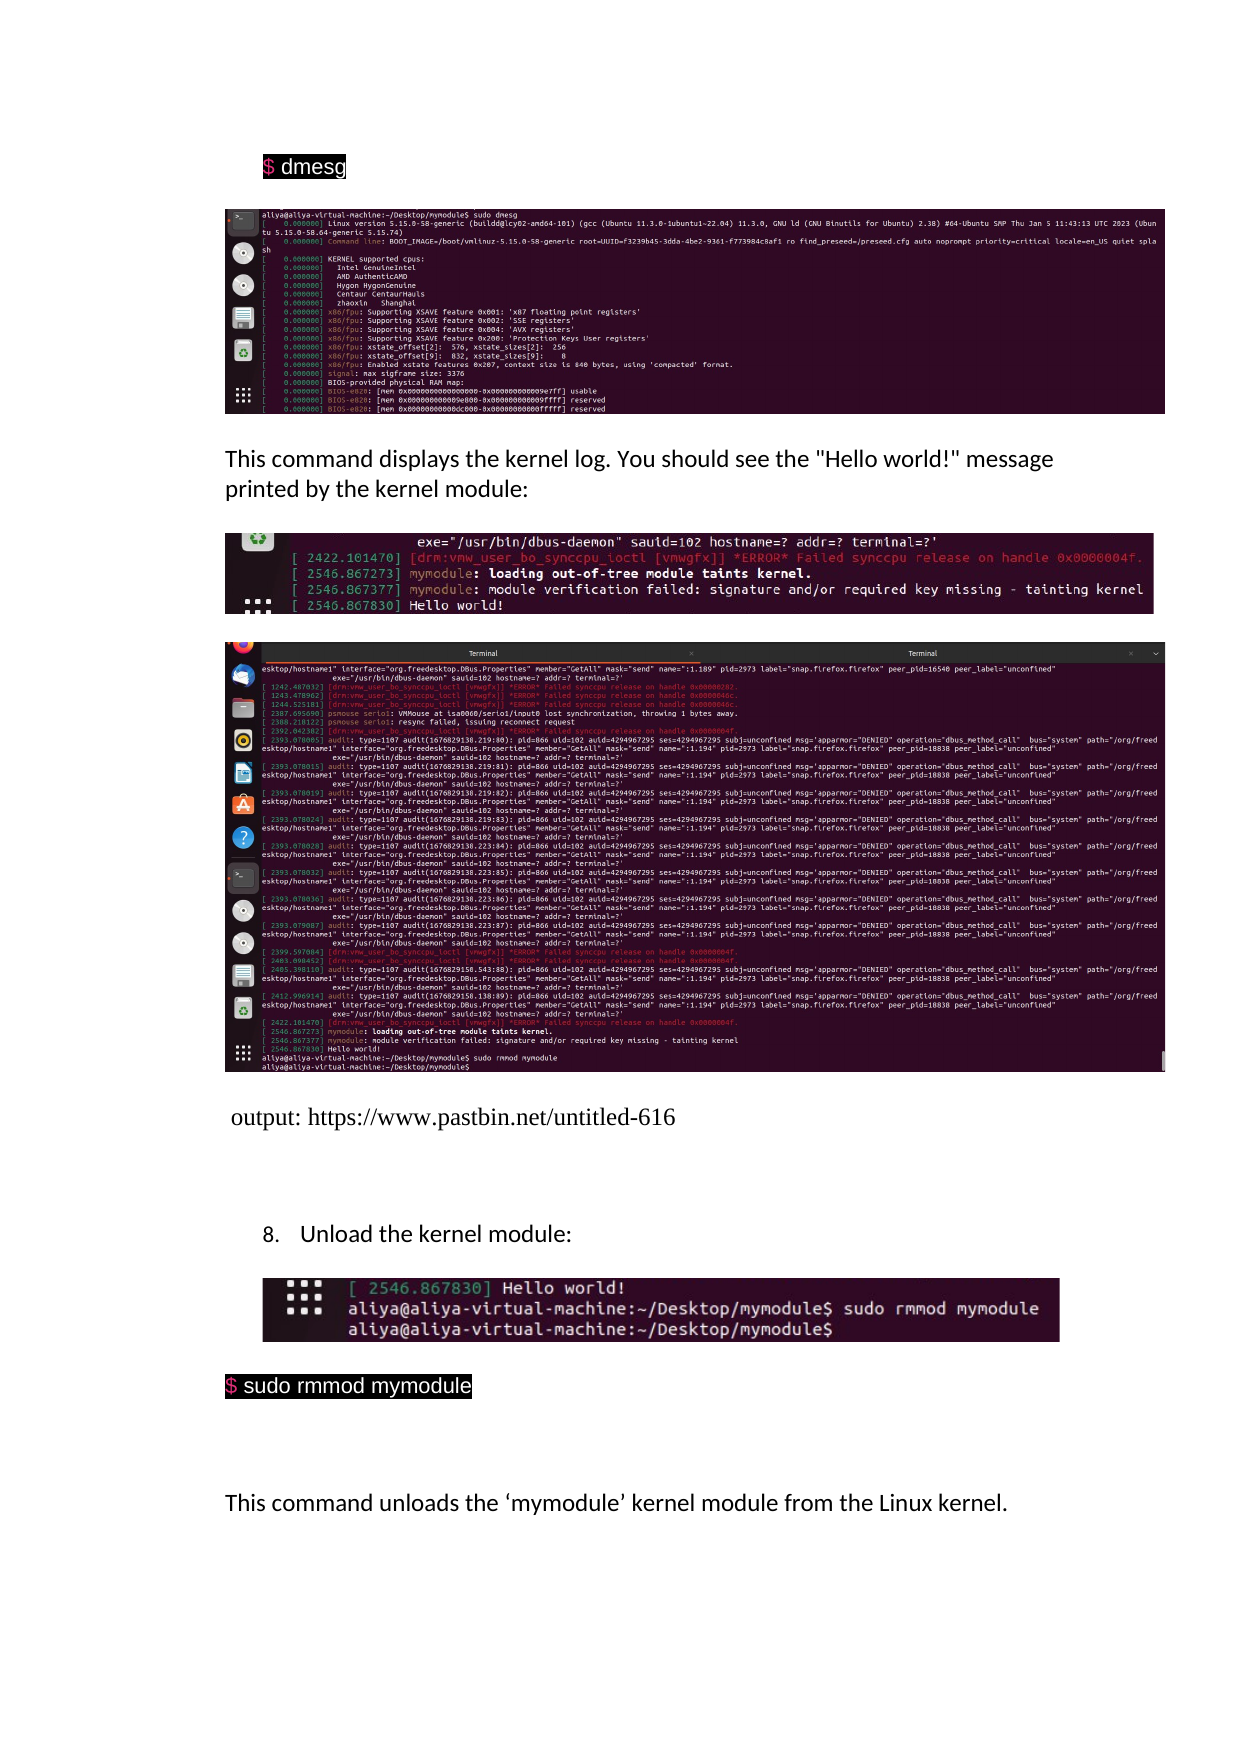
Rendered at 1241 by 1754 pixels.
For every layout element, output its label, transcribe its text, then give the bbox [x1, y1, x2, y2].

text output: https://www.pastbin.net/untitled-616 [225, 1101, 1090, 1131]
picture [262, 1278, 1060, 1342]
text $ sudo rmmod mymodule [225, 1373, 1090, 1399]
text This command unloads the ‘mymodule’ kernel module from the Linux kernel. [225, 1487, 1090, 1518]
text This command displays the kernel log. You should see the "Hello world!" message printed by the kernel module: [225, 443, 1090, 504]
text $ dmesg [262, 150, 1090, 181]
picture [225, 642, 1166, 1072]
picture [225, 533, 1154, 614]
list Unload the kernel module: [262, 1218, 1090, 1249]
picture [225, 209, 1165, 414]
